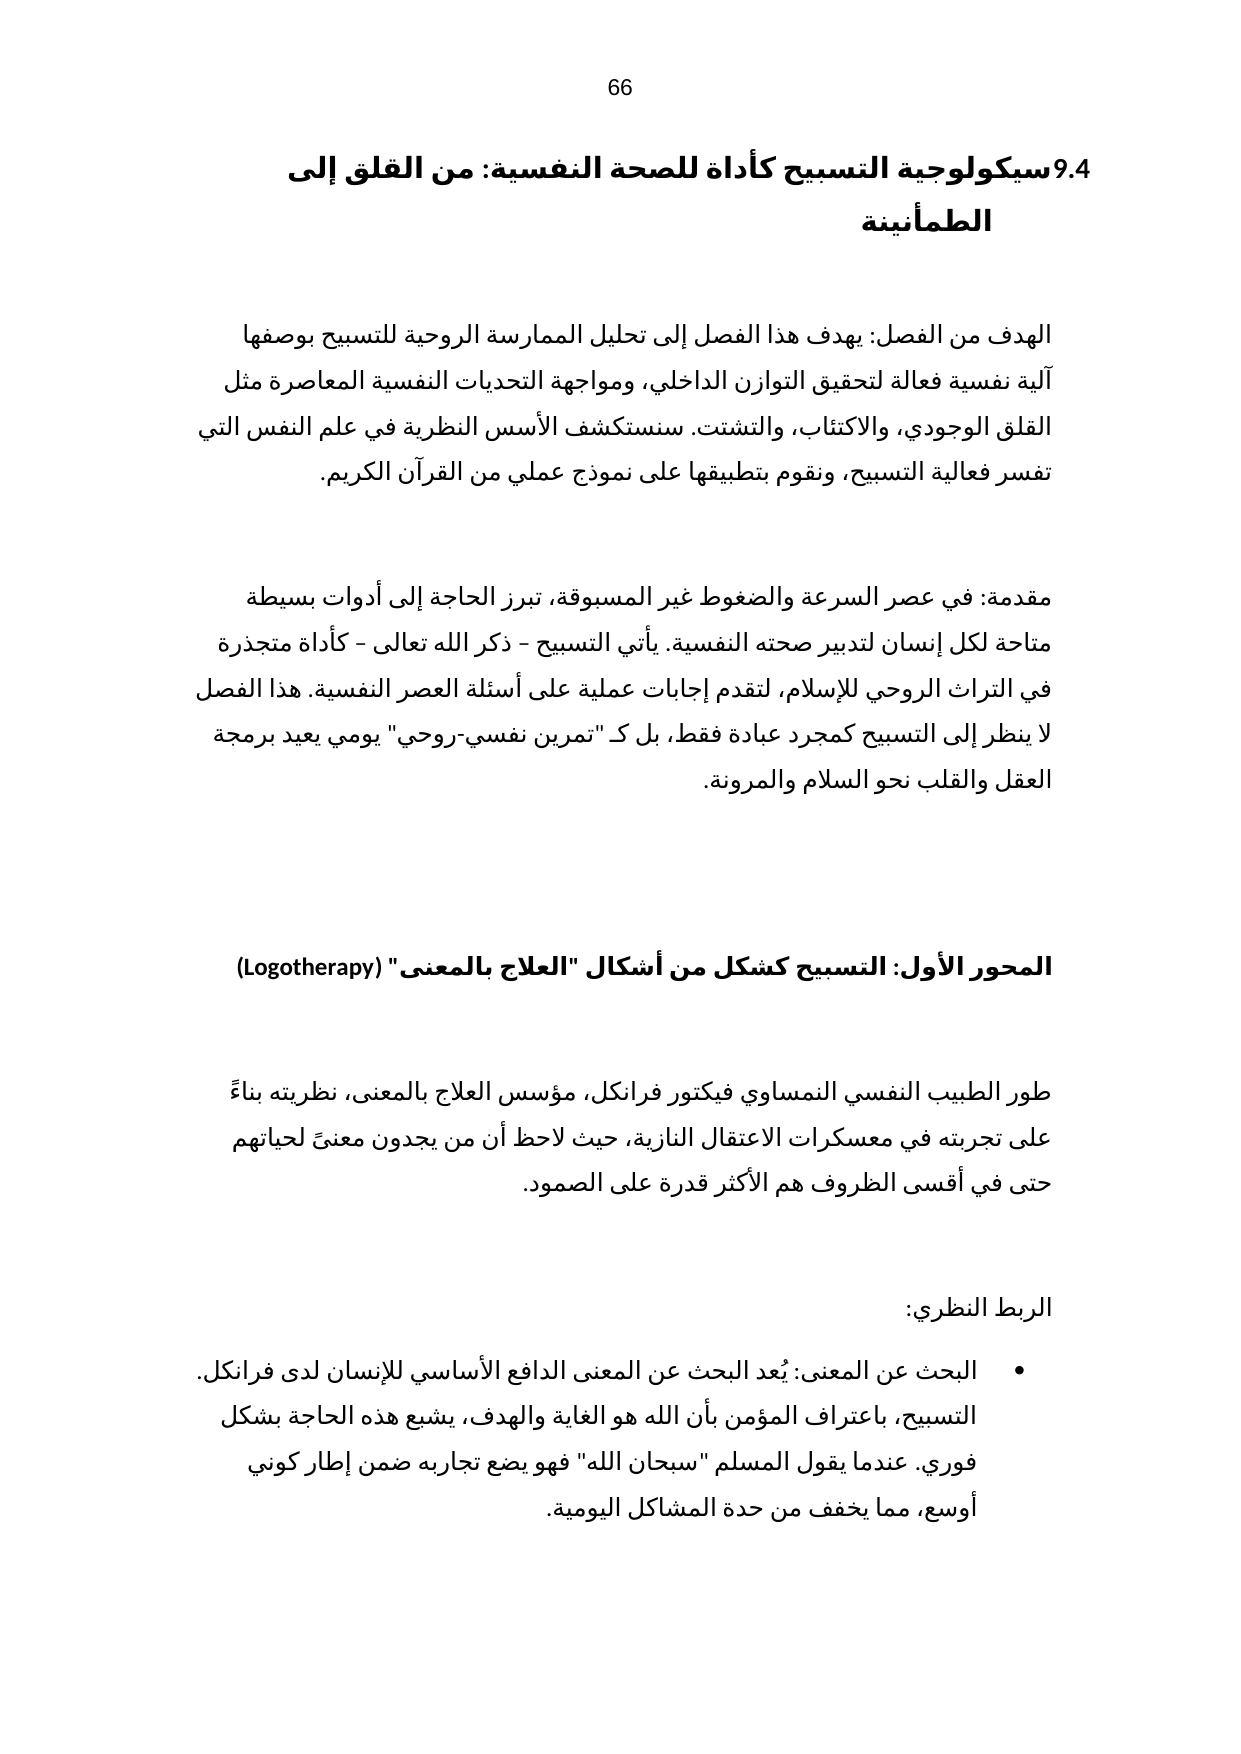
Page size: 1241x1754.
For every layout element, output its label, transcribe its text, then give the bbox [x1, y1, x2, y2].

text طور الطبيب النفسي النمساوي فيكتور فرانكل، مؤسس العلاج بالمعنى، نظريته بناءً على تجربته في معسكرات الاعتقال النازية، حيث لاحظ أن من يجدون معنىً لحياتهم حتى في أقسى الظروف هم الأكثر قدرة على الصمود. [187, 1076, 1053, 1198]
subtitle سيكولوجية التسبيح كأداة للصحة النفسية: من القلق إلى الطمأنينة [187, 150, 1053, 239]
list البحث عن المعنى: يُعد البحث عن المعنى الدافع الأساسي للإنسان لدى فرانكل. التسبيح، باعتراف المؤمن بأن الله هو الغاية والهدف، يشبع هذه الحاجة بشكل فوري. عندما يقول المسلم "سبحان الله" فهو يضع تجاربه ضمن إطار كوني أوسع، مما يخفف من حدة المشاكل اليومية. [187, 1355, 1015, 1522]
text الربط النظري: [187, 1292, 1053, 1323]
text الهدف من الفصل: يهدف هذا الفصل إلى تحليل الممارسة الروحية للتسبيح بوصفها آلية نفسية فعالة لتحقيق التوازن الداخلي، ومواجهة التحديات النفسية المعاصرة مثل القلق الوجودي، والاكتئاب، والتشتت. سنستكشف الأسس النظرية في علم النفس التي تفسر فعالية التسبيح، ونقوم بتطبيقها على نموذج عملي من القرآن الكريم. [187, 319, 1053, 487]
text المحور الأول: التسبيح كشكل من أشكال "العلاج بالمعنى" (Logotherapy) [187, 951, 1053, 982]
text مقدمة: في عصر السرعة والضغوط غير المسبوقة، تبرز الحاجة إلى أدوات بسيطة متاحة لكل إنسان لتدبير صحته النفسية. يأتي التسبيح – ذكر الله تعالى – كأداة متجذرة في التراث الروحي للإسلام، لتقدم إجابات عملية على أسئلة العصر النفسية. هذا الفصل لا ينظر إلى التسبيح كمجرد عبادة فقط، بل كـ "تمرين نفسي-روحي" يومي يعيد برمجة العقل والقلب نحو السلام والمرونة. [187, 581, 1053, 795]
